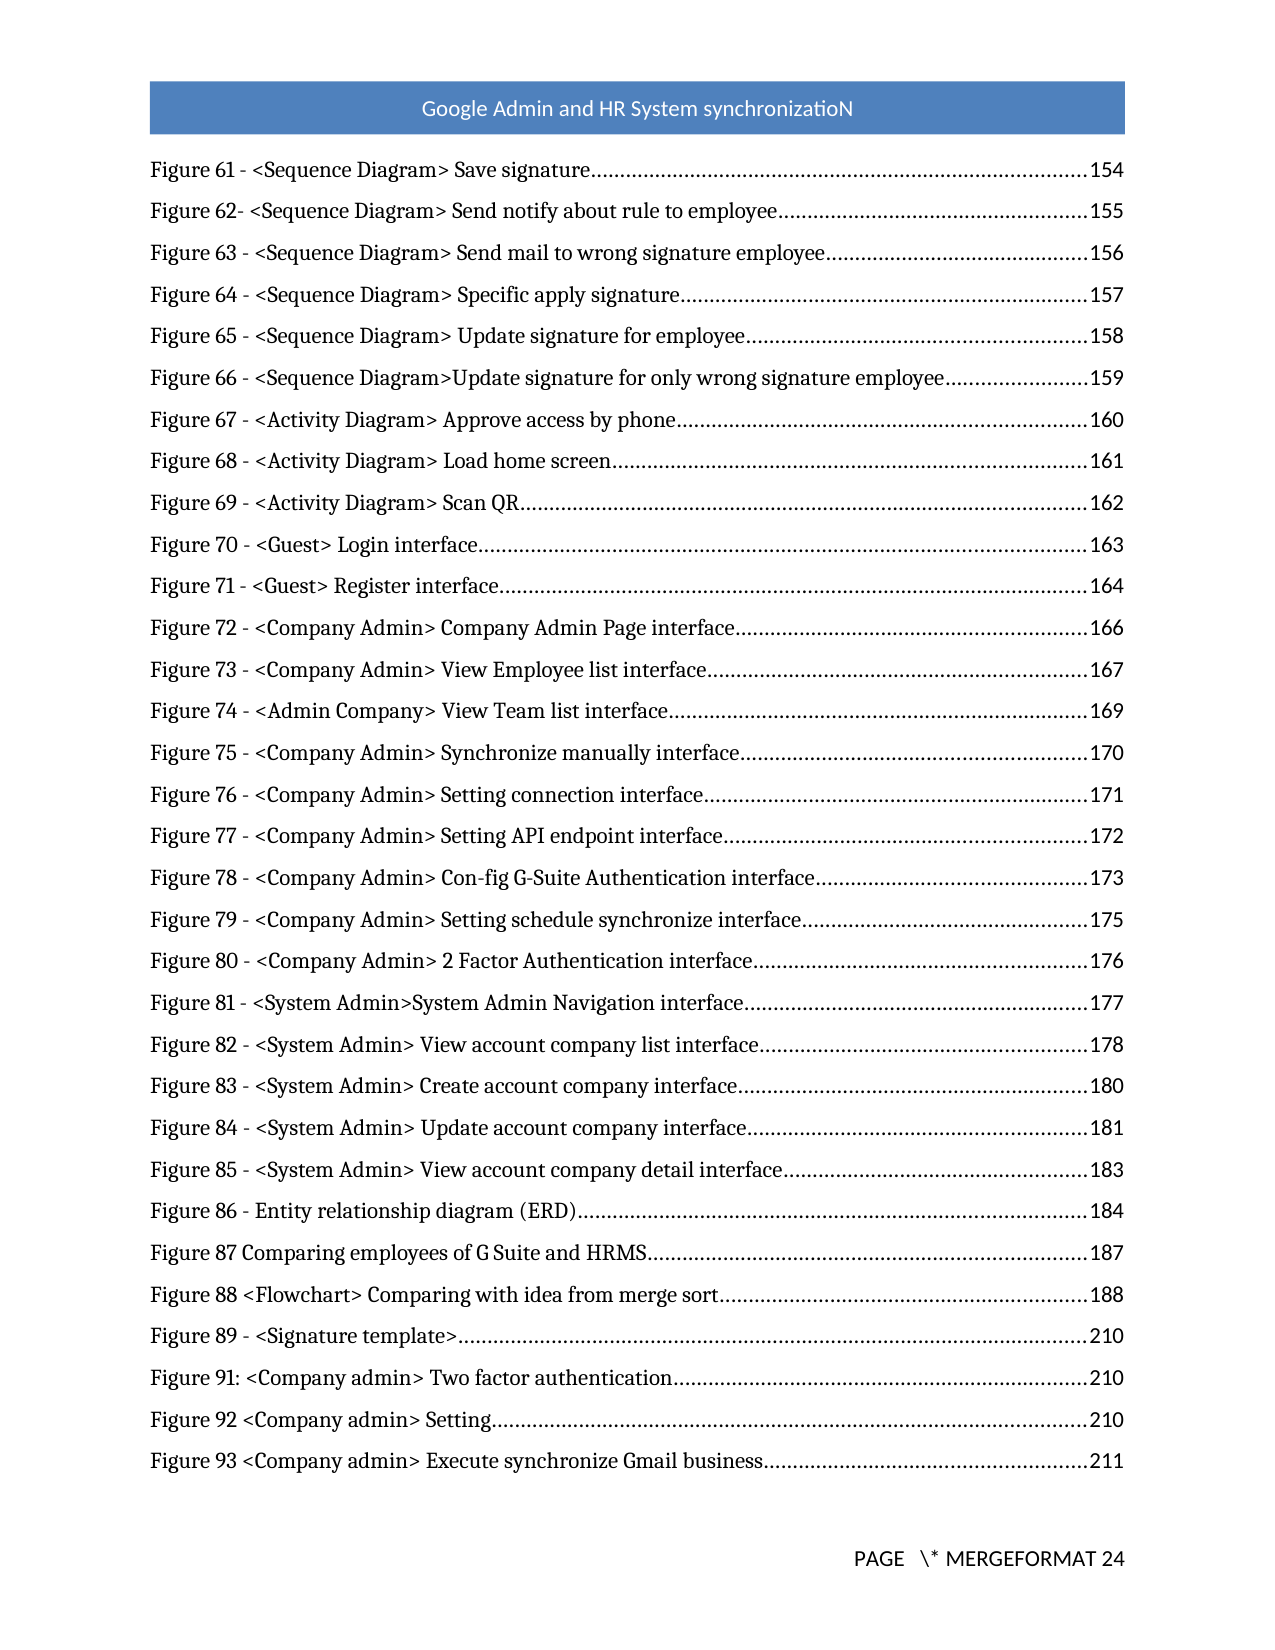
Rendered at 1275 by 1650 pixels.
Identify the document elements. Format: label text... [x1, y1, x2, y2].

text Figure 63 - <Sequence Diagram> Send mail to wrong signature employee 156 [150, 233, 1125, 271]
text Figure 64 - <Sequence Diagram> Specific apply signature 157 [150, 275, 1125, 312]
text Figure 62- <Sequence Diagram> Send notify about rule to employee 155 [150, 192, 1125, 229]
text Figure 66 - <Sequence Diagram>Update signature for only wrong signature employee 159 [150, 358, 1125, 396]
text Figure 84 - <System Admin> Update account company interface 181 [150, 1108, 1125, 1146]
text Figure 78 - <Company Admin> Con-fig G-Suite Authentication interface 173 [150, 858, 1125, 896]
text Figure 91: <Company admin> Two factor authentication 210 [150, 1358, 1125, 1396]
text Figure 80 - <Company Admin> 2 Factor Authentication interface 176 [150, 942, 1125, 979]
text Figure 71 - <Guest> Register interface 164 [150, 567, 1125, 604]
text Figure 69 - <Activity Diagram> Scan QR 162 [150, 483, 1125, 521]
text Figure 93 <Company admin> Execute synchronize Gmail business 211 [150, 1442, 1125, 1479]
text Figure 74 - <Admin Company> View Team list interface 169 [150, 692, 1125, 729]
text Figure 75 - <Company Admin> Synchronize manually interface 170 [150, 733, 1125, 771]
text Figure 82 - <System Admin> View account company list interface 178 [150, 1025, 1125, 1062]
text Figure 76 - <Company Admin> Setting connection interface 171 [150, 775, 1125, 812]
text Figure 87 Comparing employees of G Suite and HRMS 187 [150, 1233, 1125, 1271]
text Figure 67 - <Activity Diagram> Approve access by phone 160 [150, 400, 1125, 437]
text Figure 79 - <Company Admin> Setting schedule synchronize interface 175 [150, 900, 1125, 937]
text Figure 68 - <Activity Diagram> Load home screen 161 [150, 442, 1125, 479]
text Figure 85 - <System Admin> View account company detail interface 183 [150, 1150, 1125, 1187]
text Figure 73 - <Company Admin> View Employee list interface 167 [150, 650, 1125, 687]
text Figure 92 <Company admin> Setting 210 [150, 1400, 1125, 1437]
text Figure 61 - <Sequence Diagram> Save signature 154 [150, 150, 1125, 187]
text Figure 65 - <Sequence Diagram> Update signature for employee 158 [150, 317, 1125, 354]
text Figure 89 - <Signature template> 210 [150, 1317, 1125, 1354]
text Figure 81 - <System Admin>System Admin Navigation interface 177 [150, 983, 1125, 1021]
text Figure 86 - Entity relationship diagram (ERD) 184 [150, 1192, 1125, 1229]
text Figure 72 - <Company Admin> Company Admin Page interface 166 [150, 608, 1125, 646]
text Figure 77 - <Company Admin> Setting API endpoint interface 172 [150, 817, 1125, 854]
text Figure 88 <Flowchart> Comparing with idea from merge sort 188 [150, 1275, 1125, 1312]
text Figure 70 - <Guest> Login interface 163 [150, 525, 1125, 562]
text Figure 83 - <System Admin> Create account company interface 180 [150, 1067, 1125, 1104]
